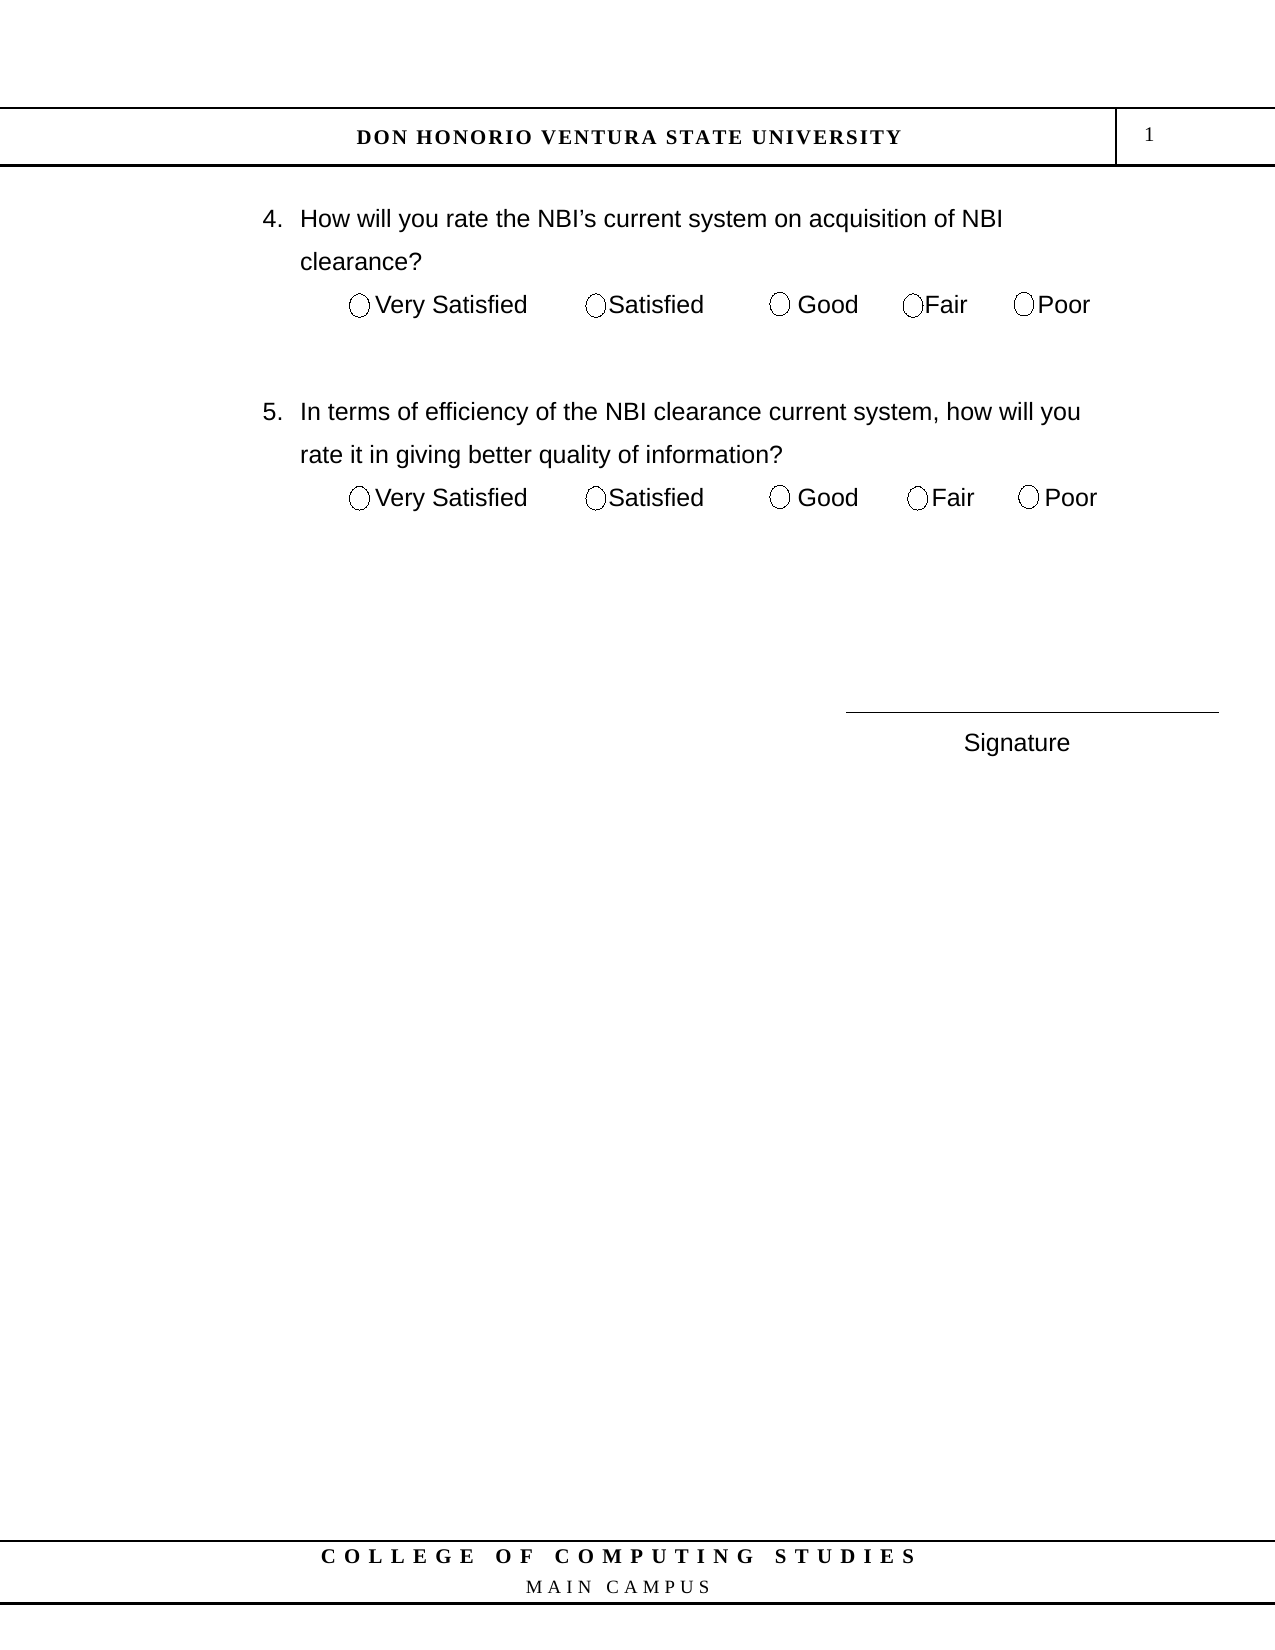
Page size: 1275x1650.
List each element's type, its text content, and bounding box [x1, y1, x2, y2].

list Very Satisfied Satisfied Good Fair Poor [300, 290, 1125, 319]
list How will you rate the NBI’s current system on acquisition of NBI clearance? [262, 204, 1125, 276]
list Signature [300, 728, 1125, 757]
list Very Satisfied Satisfied Good Fair Poor [300, 483, 1125, 512]
list In terms of efficiency of the NBI clearance current system, how will you rate it in giving better quality of information? [262, 397, 1125, 468]
